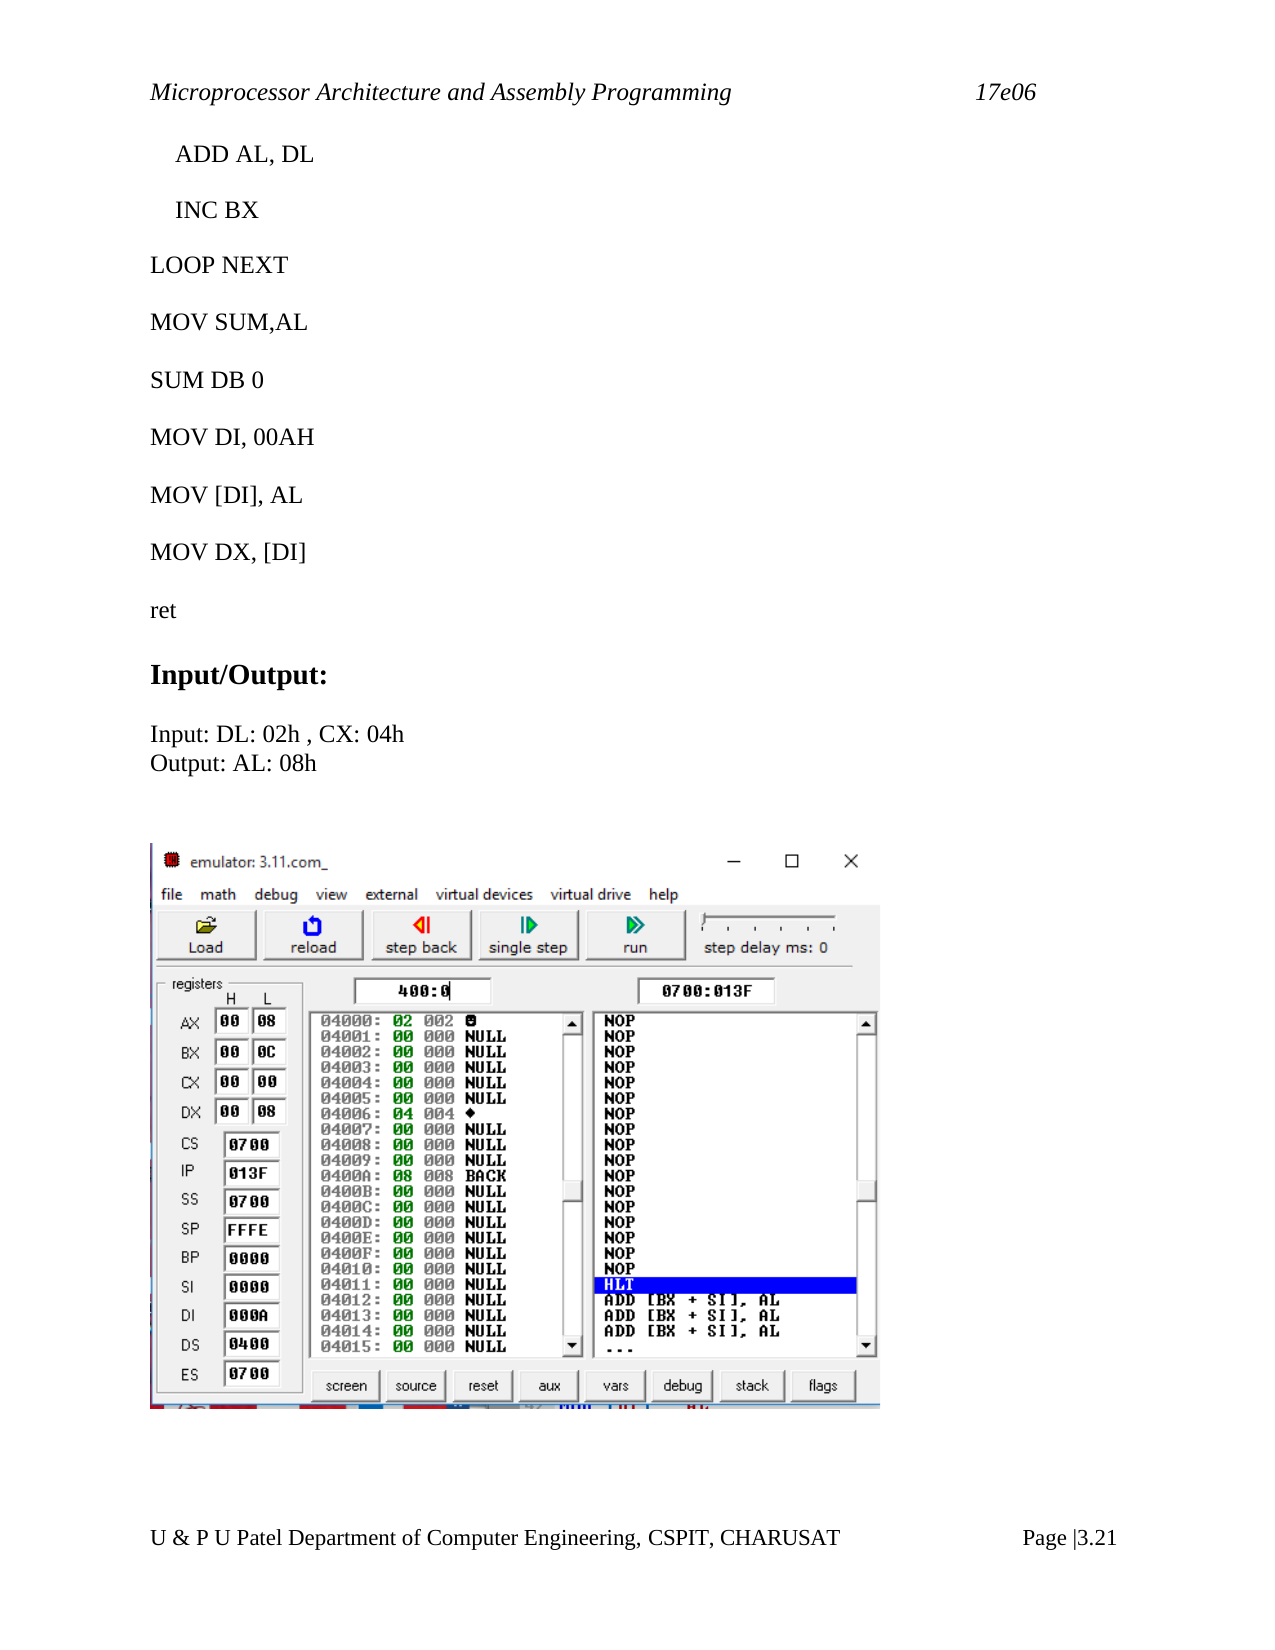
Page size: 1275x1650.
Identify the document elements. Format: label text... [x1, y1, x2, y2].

text ret [150, 595, 1135, 623]
text Output: AL: 08h [150, 748, 1135, 777]
text Input/Output: [150, 657, 1135, 691]
text LOOP NEXT [150, 250, 1135, 278]
text MOV [DI], AL [150, 480, 1135, 508]
text MOV DI, 00AH [150, 422, 1135, 451]
text MOV SUM,AL [150, 307, 1135, 336]
text Input: DL: 02h , CX: 04h [150, 719, 1135, 748]
text SUM DB 0 [150, 365, 1135, 393]
text INC BX [150, 195, 1135, 223]
text MOV DX, [DI] [150, 537, 1135, 566]
picture [150, 843, 880, 1409]
text ADD AL, DL [150, 139, 1135, 168]
